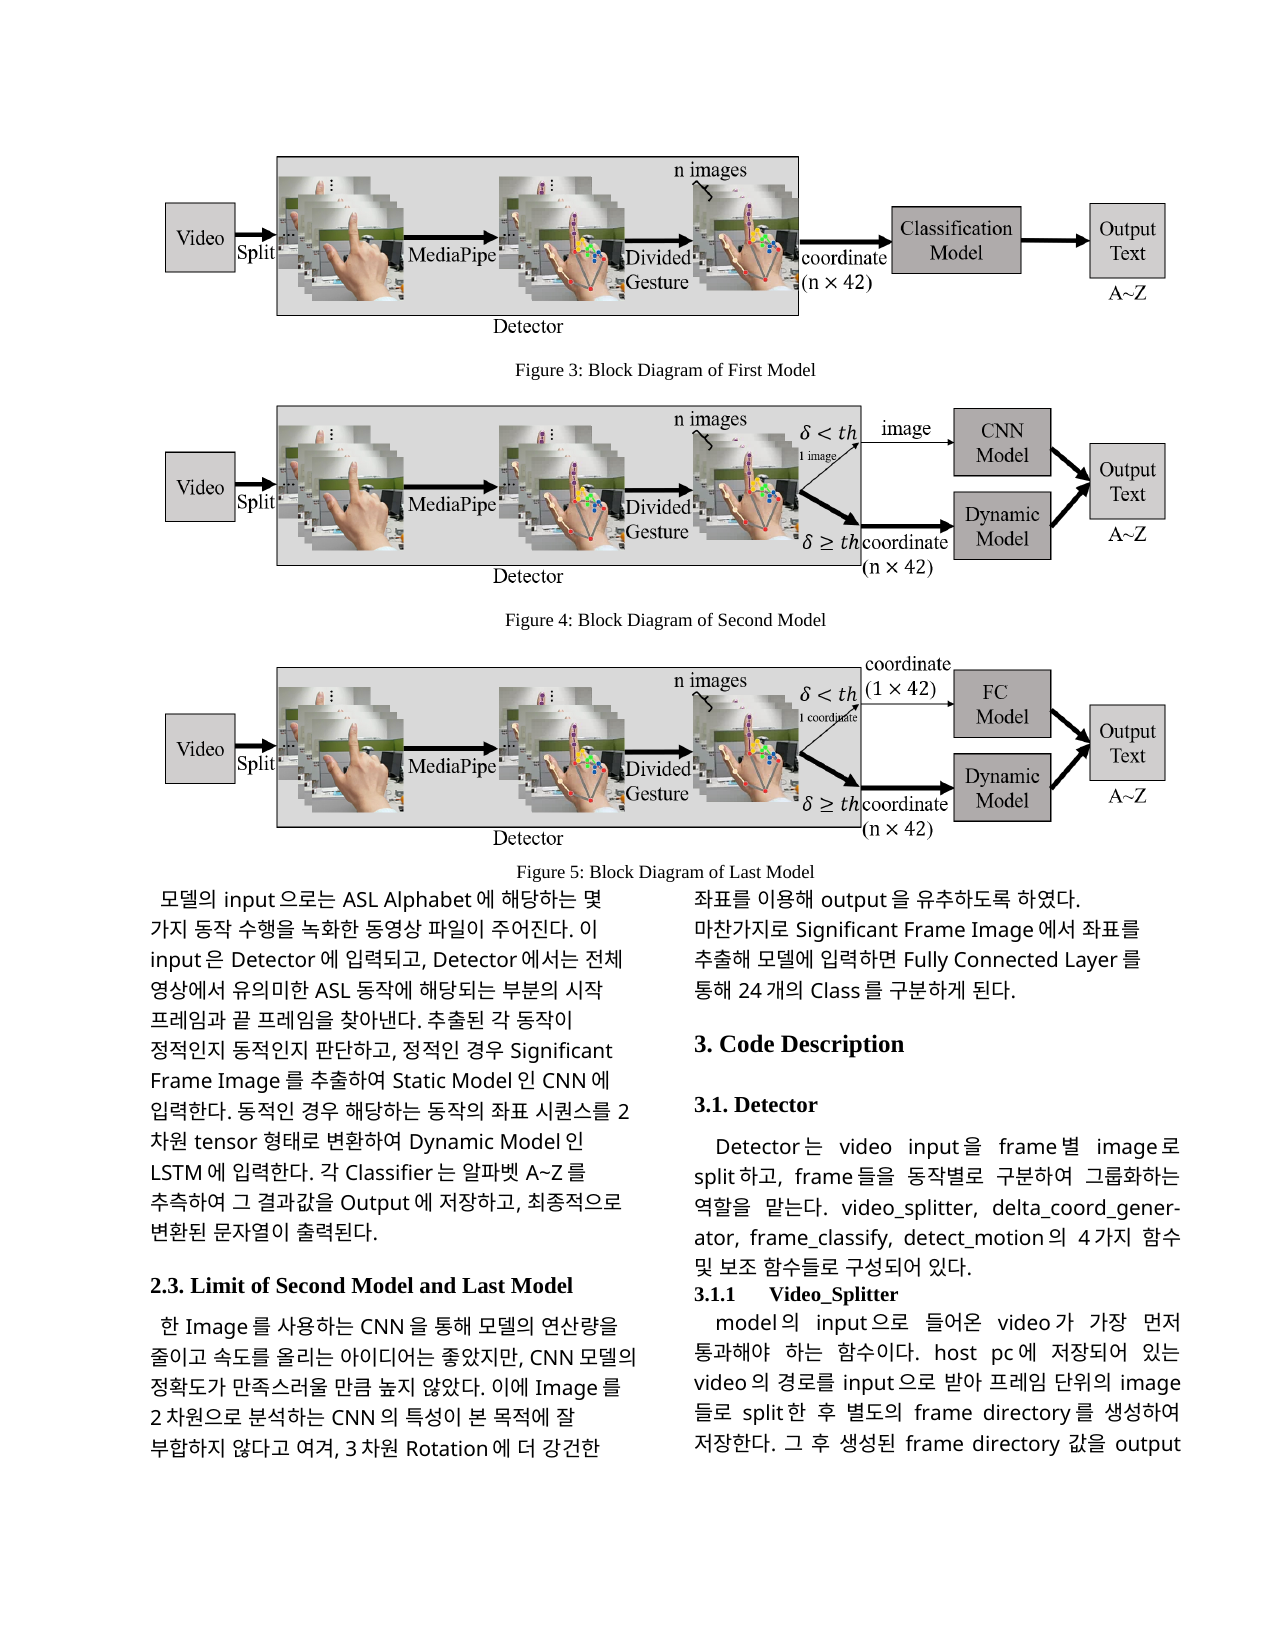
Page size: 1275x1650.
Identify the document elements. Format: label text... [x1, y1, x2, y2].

text 모델의 input으로는 ASL Alphabet에 해당하는 몇 가지 동작 수행을 녹화한 동영상 파일이 주어진다. 이 input은 Detector에 입력되고, Detector에서는 전체 영상에서 유의미한 ASL 동작에 해당되는 부분의 시작 프레임과 끝 프레임을 찾아낸다. 추출된 각 동작이 정적인지 동적인지 판단하고, 정적인 경우 Significant Frame Image를 추출하여 Static Model인 CNN에 입력한다. 동적인 경우 해당하는 동작의 좌표 시퀀스를 2차원 tensor 형태로 변환하여 Dynamic Model인 LSTM에 입력한다. 각 Classifier는 알파벳 A~Z를 추측하여 그 결과값을 Output에 저장하고, 최종적으로 변환된 문자열이 출력된다. [150, 150, 637, 1247]
picture [163, 399, 1168, 600]
text 한 Image를 사용하는 CNN을 통해 모델의 연산량을 줄이고 속도를 올리는 아이디어는 좋았지만, CNN 모델의 정확도가 만족스러울 만큼 높지 않았다. 이에 Image를 2차원으로 분석하는 CNN의 특성이 본 목적에 잘 부합하지 않다고 여겨, 3차원 Rotation에 더 강건한 좌표를 이용해 output을 유추하도록 하였다. 마찬가지로 Significant Frame Image에서 좌표를 추출해 모델에 입력하면 Fully Connected Layer를 통해 24개의 Class를 구분하게 된다. [694, 150, 1181, 1004]
picture [163, 644, 1168, 862]
subtitle Detector [694, 1091, 1181, 1118]
subtitle Limit of Second Model and Last Model [150, 1272, 637, 1298]
subtitle Code Description [694, 1029, 1181, 1058]
picture [163, 150, 1168, 350]
text Detector는 video input을 frame별 image로 split하고, frame들을 동작별로 구분하여 그룹화하는 역할을 맡는다. video_splitter, delta_coord_gener-ator, frame_classify, detect_motion의 4가지 함수 및 보조 함수들로 구성되어 있다. [694, 1130, 1181, 1282]
subtitle Video_Splitter [694, 1282, 1181, 1306]
text 한 Image를 사용하는 CNN을 통해 모델의 연산량을 줄이고 속도를 올리는 아이디어는 좋았지만, CNN 모델의 정확도가 만족스러울 만큼 높지 않았다. 이에 Image를 2차원으로 분석하는 CNN의 특성이 본 목적에 잘 부합하지 않다고 여겨, 3차원 Rotation에 더 강건한 좌표를 이용해 output을 유추하도록 하였다. 마찬가지로 Significant Frame Image에서 좌표를 추출해 모델에 입력하면 Fully Connected Layer를 통해 24개의 Class를 구분하게 된다. [150, 1311, 637, 1462]
